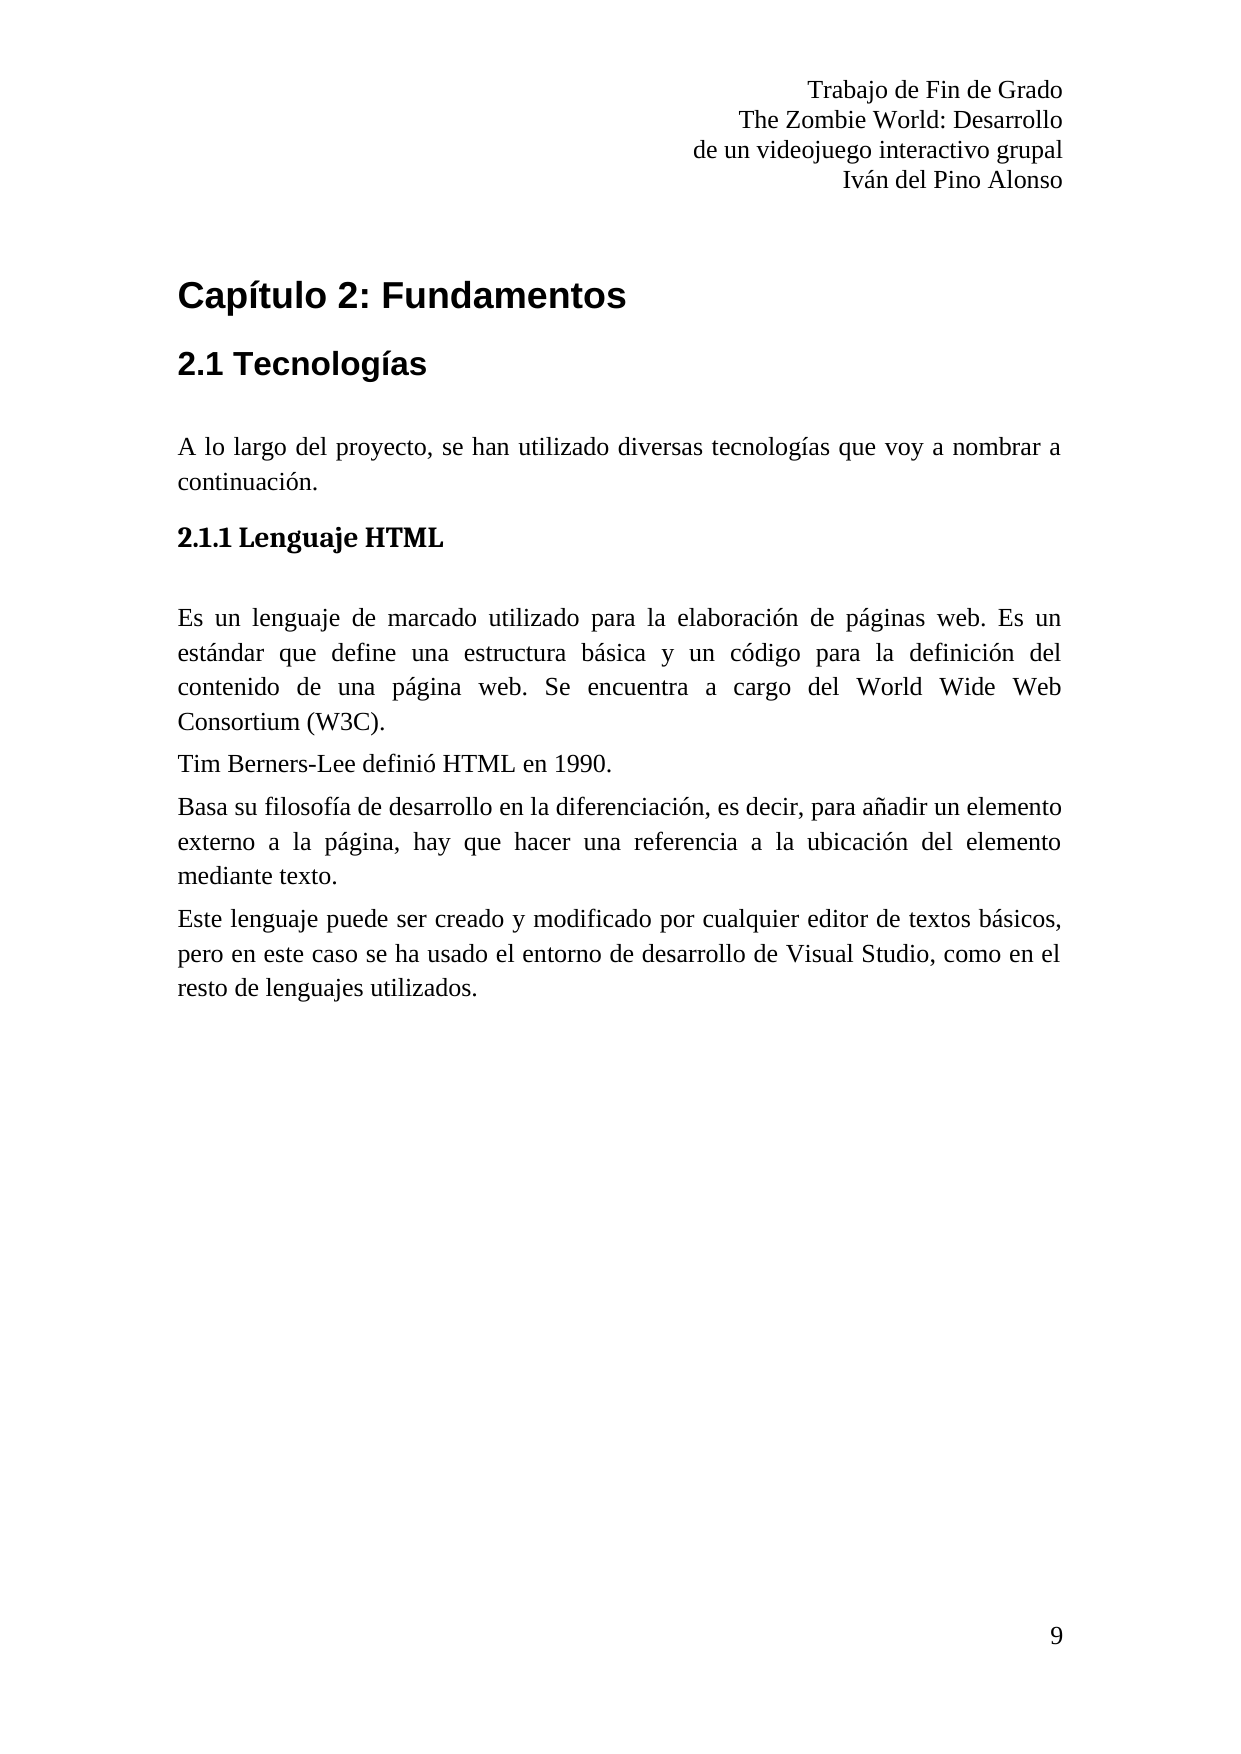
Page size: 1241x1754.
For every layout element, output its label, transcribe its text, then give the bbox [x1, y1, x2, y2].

subtitle Capítulo 2: Fundamentos [177, 274, 1063, 317]
text Este lenguaje puede ser creado y modificado por cualquier editor de textos básicos, pero en este caso se ha usado el entorno de desarrollo de Visual Studio, como en el resto de lenguajes utilizados. [177, 903, 1063, 1002]
text Basa su filosofía de desarrollo en la diferenciación, es decir, para añadir un elemento externo a la página, hay que hacer una referencia a la ubicación del elemento mediante texto. [177, 791, 1063, 890]
subtitle 2.1.1 Lenguaje HTML [177, 521, 1063, 554]
subtitle 2.1 Tecnologías [177, 344, 1063, 383]
text Tim Berners-Lee definió HTML en 1990. [177, 748, 1063, 778]
text Es un lenguaje de marcado utilizado para la elaboración de páginas web. Es un estándar que define una estructura básica y un código para la definición del contenido de una página web. Se encuentra a cargo del World Wide Web Consortium (W3C). [177, 602, 1063, 736]
text A lo largo del proyecto, se han utilizado diversas tecnologías que voy a nombrar a continuación. [177, 431, 1063, 496]
